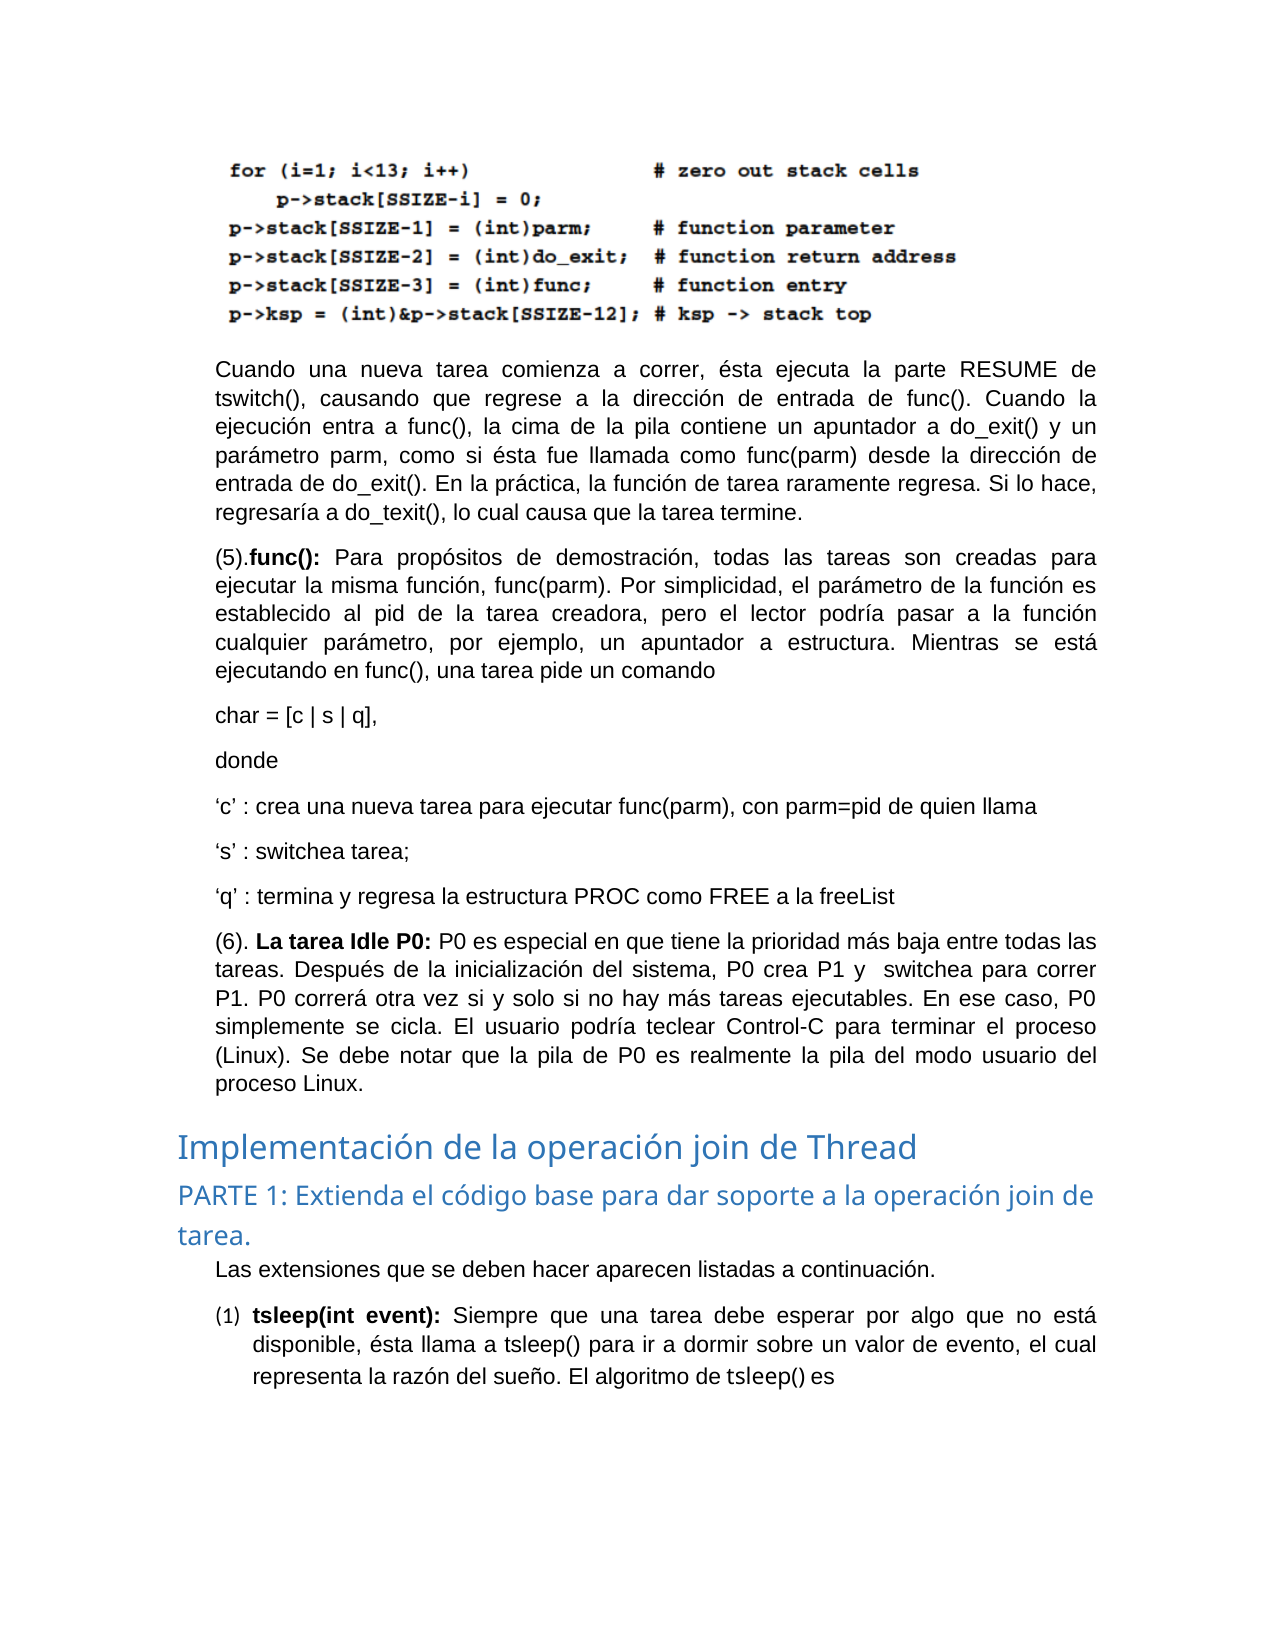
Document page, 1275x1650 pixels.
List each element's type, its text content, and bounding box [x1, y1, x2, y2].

text ‘q’ : termina y regresa la estructura PROC como FREE a la freeList [215, 883, 1098, 909]
picture [214, 147, 1136, 338]
subtitle PARTE 1: Extienda el código base para dar soporte a la operación join de tarea. [177, 1177, 1098, 1253]
text char = [c | s | q], [215, 702, 1098, 729]
text ‘s’ : switchea tarea; [215, 838, 1098, 864]
text Las extensiones que se deben hacer aparecen listadas a continuación. [215, 1256, 1098, 1283]
text donde [215, 747, 1098, 774]
text (5).func(): Para propósitos de demostración, todas las tareas son creadas para ejecutar la misma función, func(parm). Por simplicidad, el parámetro de la función es establecido al pid de la tarea creadora, pero el lector podría pasar a la función cualquier parámetro, por ejemplo, un apuntador a estructura. Mientras se está ejecutando en func(), una tarea pide un comando [215, 543, 1098, 684]
list tsleep(int event): Siempre que una tarea debe esperar por algo que no está disponible, ésta llama a tsleep() para ir a dormir sobre un valor de evento, el cual representa la razón del sueño. El algoritmo de tsleep() es [215, 1301, 1098, 1392]
text Cuando una nueva tarea comienza a correr, ésta ejecuta la parte RESUME de tswitch(), causando que regrese a la dirección de entrada de func(). Cuando la ejecución entra a func(), la cima de la pila contiene un apuntador a do_exit() y un parámetro parm, como si ésta fue llamada como func(parm) desde la dirección de entrada de do_exit(). En la práctica, la función de tarea raramente regresa. Si lo hace, regresaría a do_texit(), lo cual causa que la tarea termine. [215, 356, 1098, 525]
text ‘c’ : crea una nueva tarea para ejecutar func(parm), con parm=pid de quien llama [215, 793, 1098, 819]
subtitle Implementación de la operación join de Thread [177, 1123, 1098, 1169]
text (6). La tarea Idle P0: P0 es especial en que tiene la prioridad más baja entre todas las tareas. Después de la inicialización del sistema, P0 crea P1 y switchea para correr P1. P0 correrá otra vez si y solo si no hay más tareas ejecutables. En ese caso, P0 simplemente se cicla. El usuario podría teclear Control-C para terminar el proceso (Linux). Se debe notar que la pila de P0 es realmente la pila del modo usuario del proceso Linux. [215, 928, 1098, 1096]
